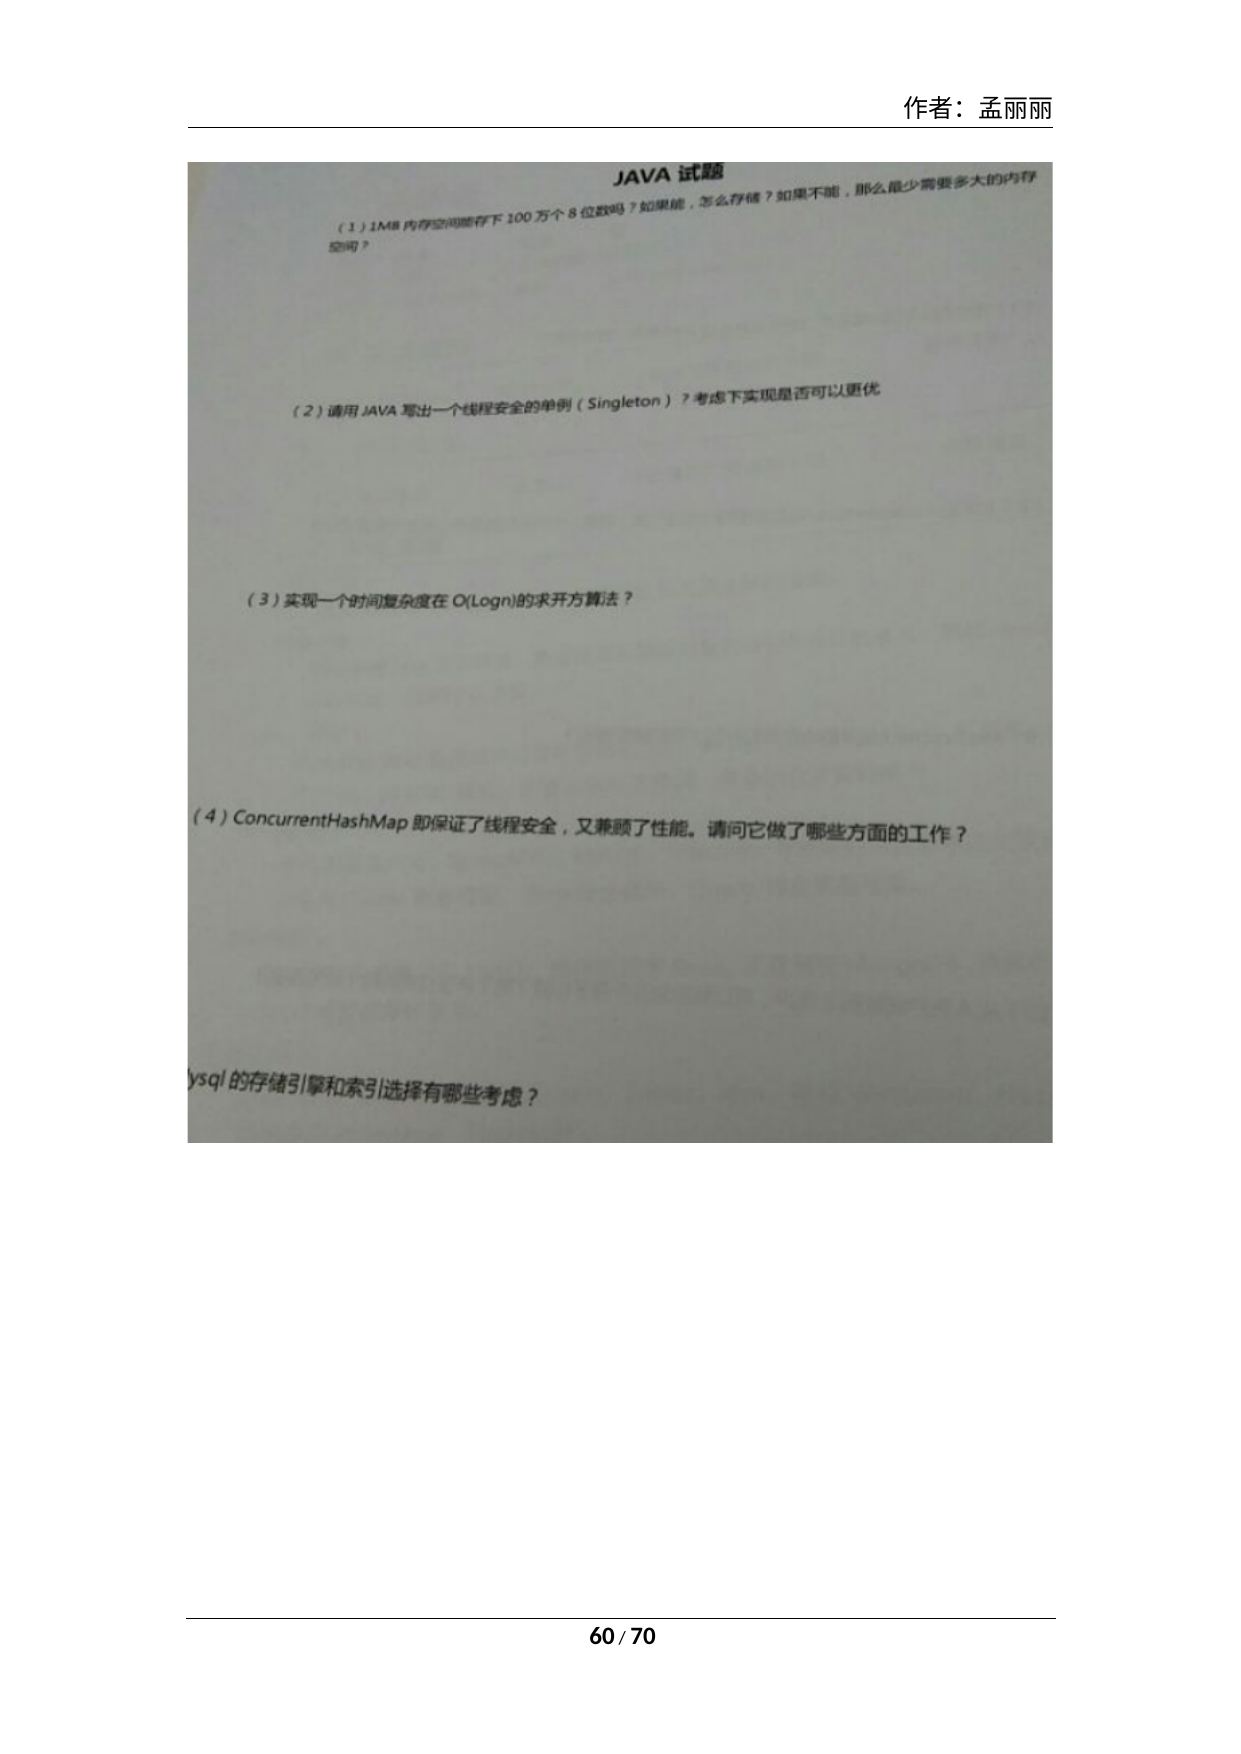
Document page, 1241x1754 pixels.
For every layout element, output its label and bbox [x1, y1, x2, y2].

picture [187, 162, 1053, 1143]
